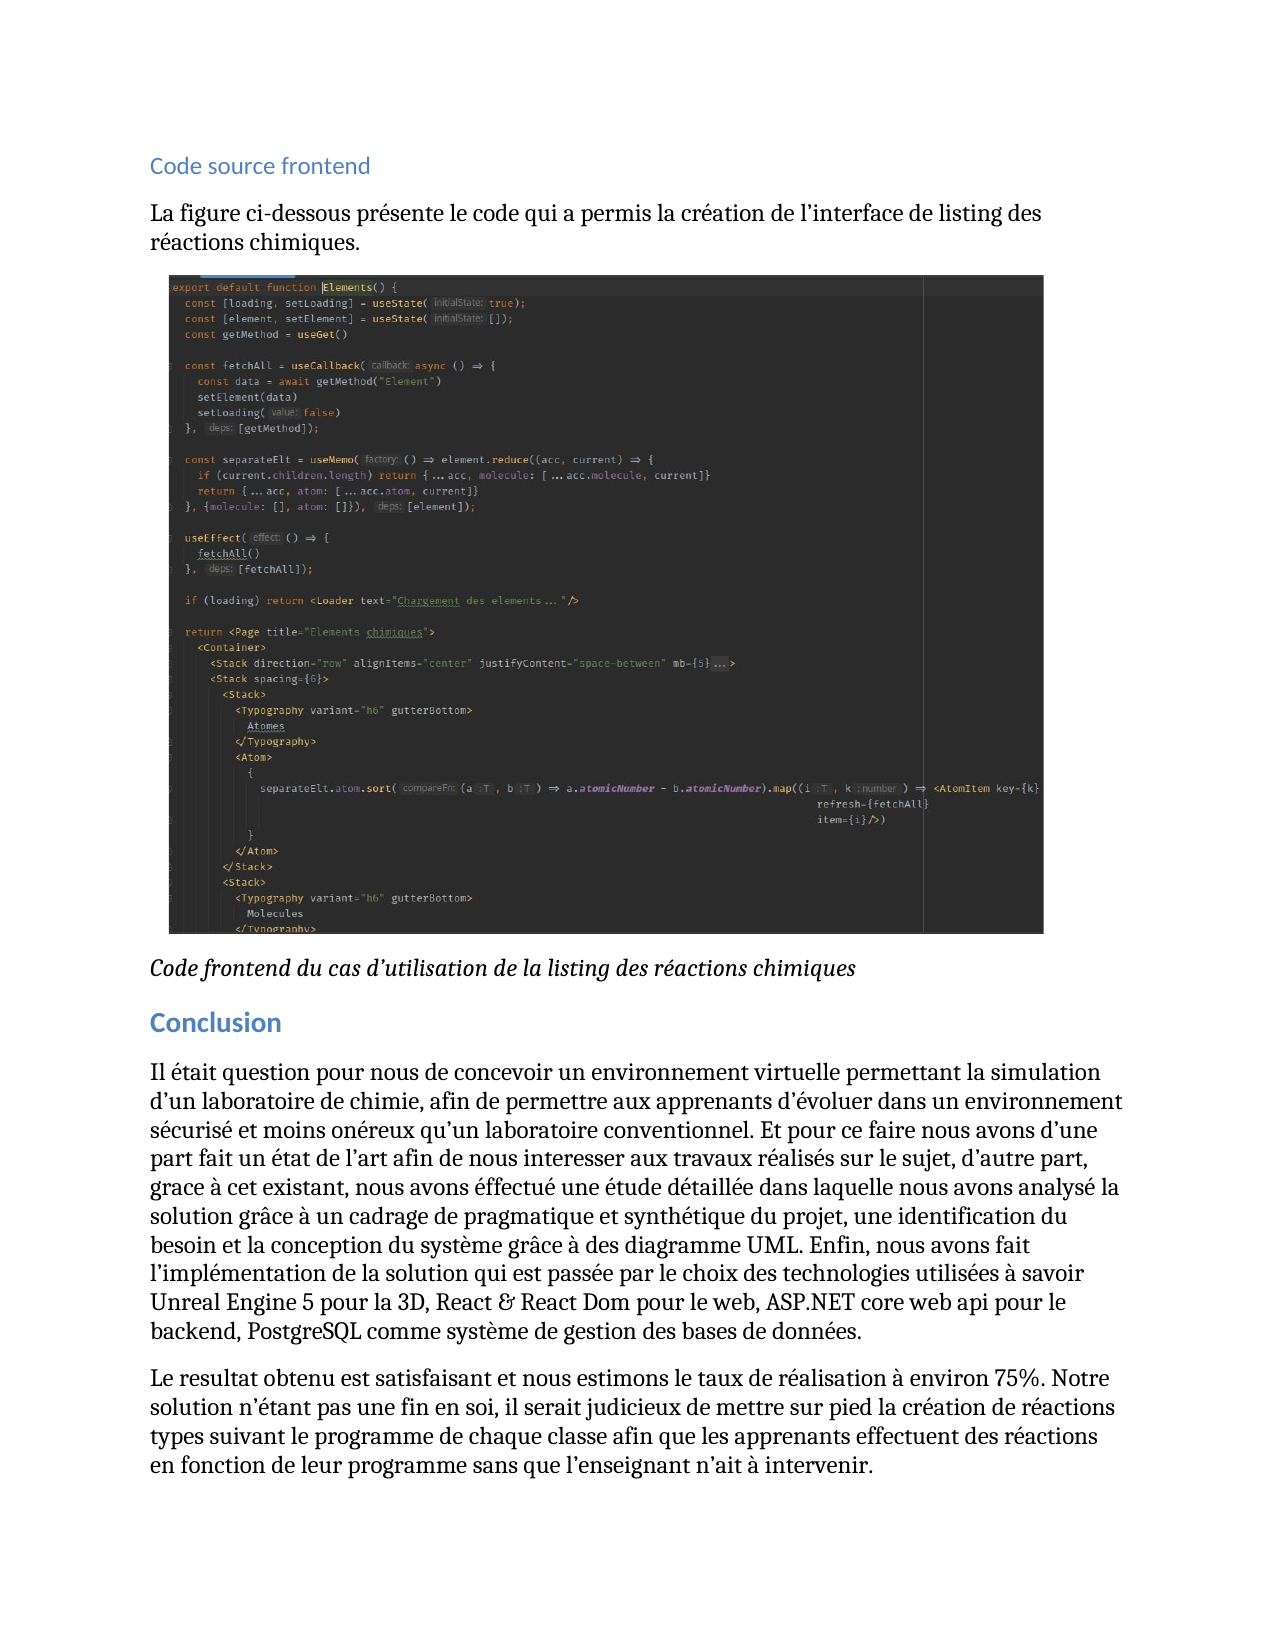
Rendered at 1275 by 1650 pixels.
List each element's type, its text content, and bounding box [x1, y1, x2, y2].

subtitle Code source frontend [150, 150, 1125, 181]
picture [168, 275, 1044, 934]
text Le resultat obtenu est satisfaisant et nous estimons le taux de réalisation à environ 75%. Notre solution n’étant pas une fin en soi, il serait judicieux de mettre sur pied la création de réactions types suivant le programme de chaque classe afin que les apprenants effectuent des réactions en fonction de leur programme sans que l’enseignant n’ait à intervenir. [150, 1364, 1125, 1479]
text La figure ci-dessous présente le code qui a permis la création de l’interface de listing des réactions chimiques. [150, 199, 1125, 257]
text Code frontend du cas d’utilisation de la listing des réactions chimiques [150, 954, 1125, 983]
subtitle Conclusion [150, 1004, 1125, 1039]
text Il était question pour nous de concevoir un environnement virtuelle permettant la simulation d’un laboratoire de chimie, afin de permettre aux apprenants d’évoluer dans un environnement sécurisé et moins onéreux qu’un laboratoire conventionnel. Et pour ce faire nous avons d’une part fait un état de l’art afin de nous interesser aux travaux réalisés sur le sujet, d’autre part, grace à cet existant, nous avons éffectué une étude détaillée dans laquelle nous avons analysé la solution grâce à un cadrage de pragmatique et synthétique du projet, une identification du besoin et la conception du système grâce à des diagramme UML. Enfin, nous avons fait l’implémentation de la solution qui est passée par le choix des technologies utilisées à savoir Unreal Engine 5 pour la 3D, React & React Dom pour le web, ASP.NET core web api pour le backend, PostgreSQL comme système de gestion des bases de données. [150, 1058, 1125, 1346]
